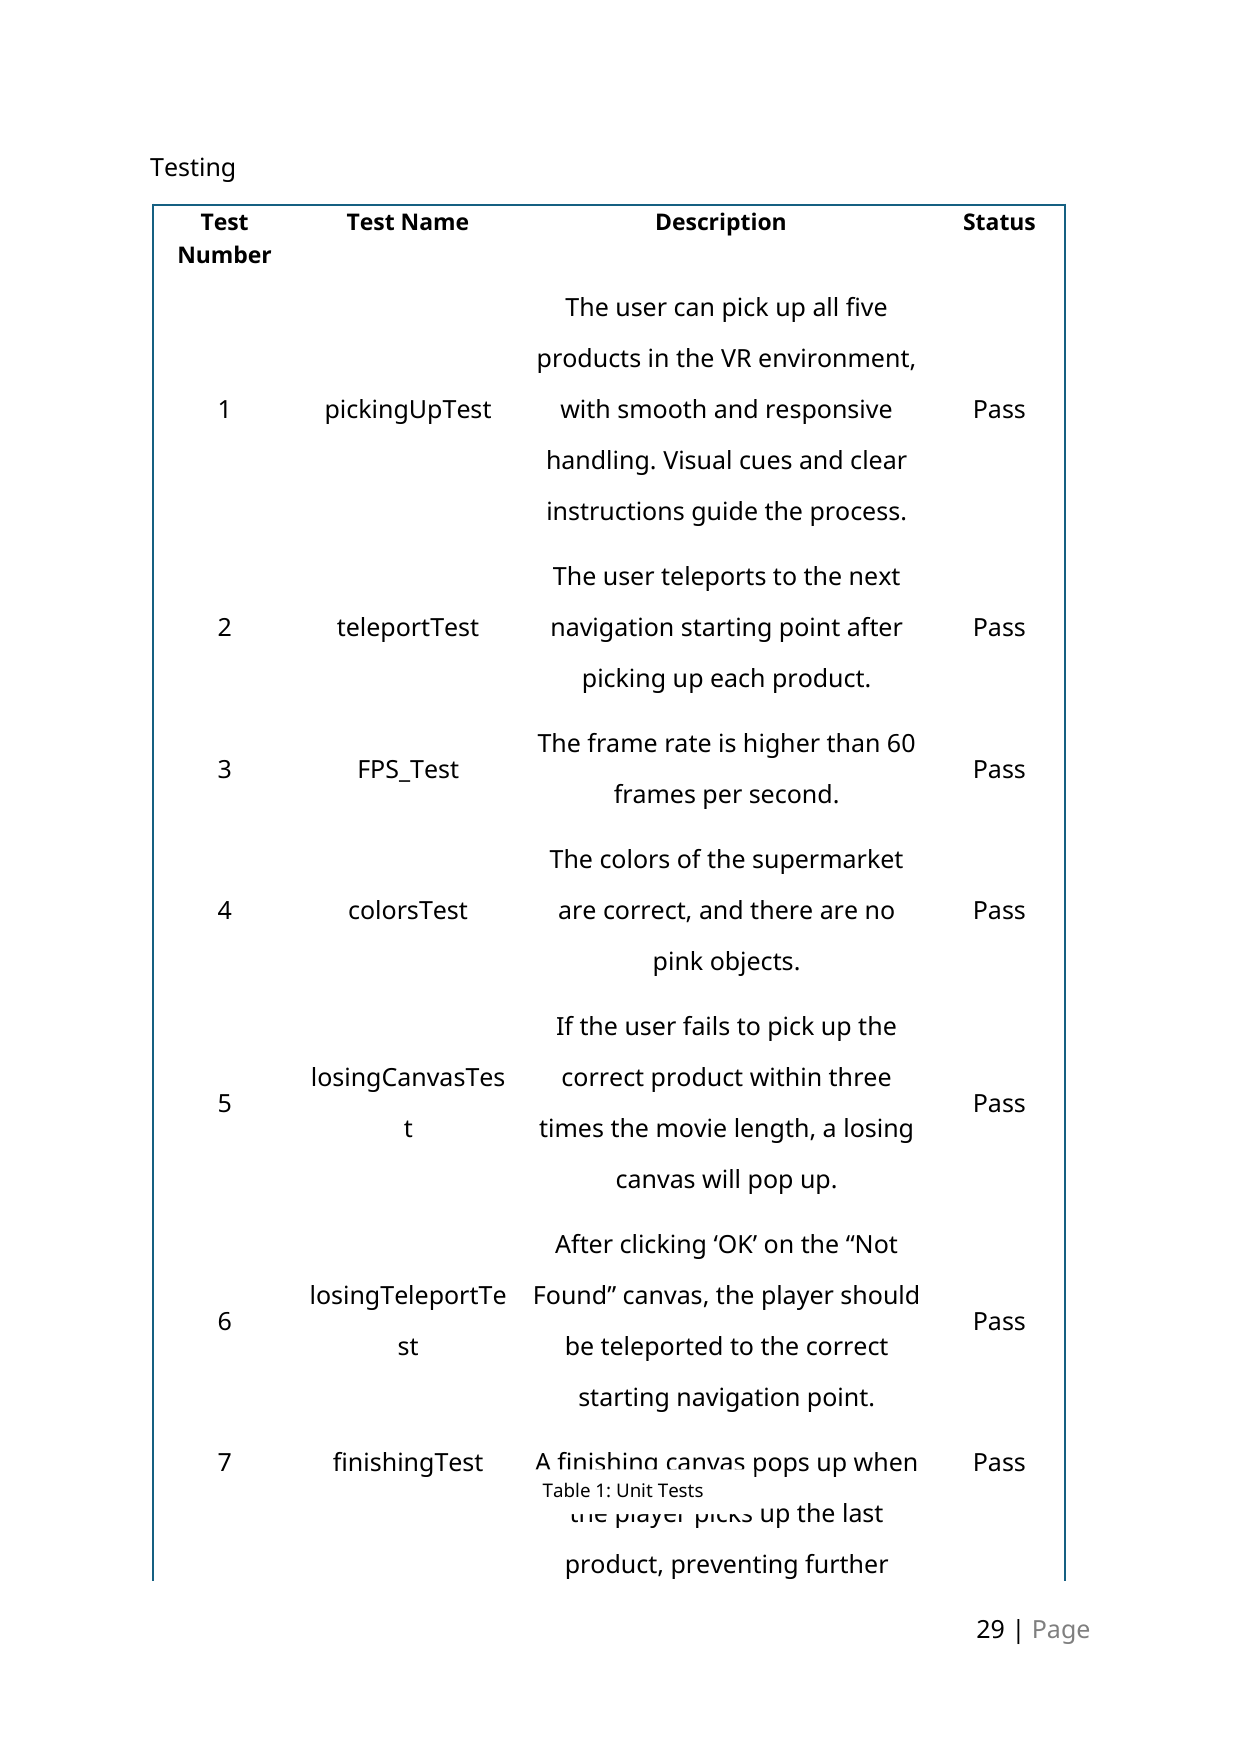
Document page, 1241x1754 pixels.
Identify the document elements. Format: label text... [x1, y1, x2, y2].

table_header Test Name [307, 206, 509, 289]
table_cell 5 [154, 1009, 296, 1227]
table_cell Pass [933, 842, 1064, 1009]
table_cell The user can pick up all five products in the VR environment, with smooth and responsive handling. Visual cues and clear instructions guide the process. [520, 290, 933, 559]
table_cell Pass [933, 726, 1064, 842]
table_cell 7 [154, 1445, 296, 1581]
table_cell pickingUpTest [296, 290, 520, 559]
table_cell losingTeleportTest [296, 1227, 520, 1445]
table_cell 4 [154, 842, 296, 1009]
table_cell Pass [933, 559, 1064, 726]
table_header Status [933, 206, 1064, 289]
table_cell The colors of the supermarket are correct, and there are no pink objects. [520, 842, 933, 1009]
table_cell teleportTest [296, 559, 520, 726]
table_cell Pass [933, 1227, 1064, 1445]
table_cell Pass [933, 1445, 1064, 1581]
table_cell FPS_Test [296, 726, 520, 842]
table_header Test Number [154, 206, 307, 289]
table_cell losingCanvasTest [296, 1009, 520, 1227]
table_cell Pass [933, 290, 1064, 559]
table_cell finishingTest [296, 1445, 520, 1581]
table_cell 2 [154, 559, 296, 726]
table_cell The user teleports to the next navigation starting point after picking up each product. [520, 559, 933, 726]
table_cell 3 [154, 726, 296, 842]
table_cell Pass [933, 1009, 1064, 1227]
table_cell 6 [154, 1227, 296, 1445]
table_cell If the user fails to pick up the correct product within three times the movie length, a losing canvas will pop up. [520, 1009, 933, 1227]
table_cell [520, 1445, 933, 1581]
table_cell After clicking ‘OK’ on the “Not Found” canvas, the player should be teleported to the correct starting navigation point. [520, 1227, 933, 1445]
table_cell colorsTest [296, 842, 520, 1009]
table_cell The frame rate is higher than 60 frames per second. [520, 726, 933, 842]
table_header Description [509, 206, 933, 289]
table_cell 1 [154, 290, 296, 559]
